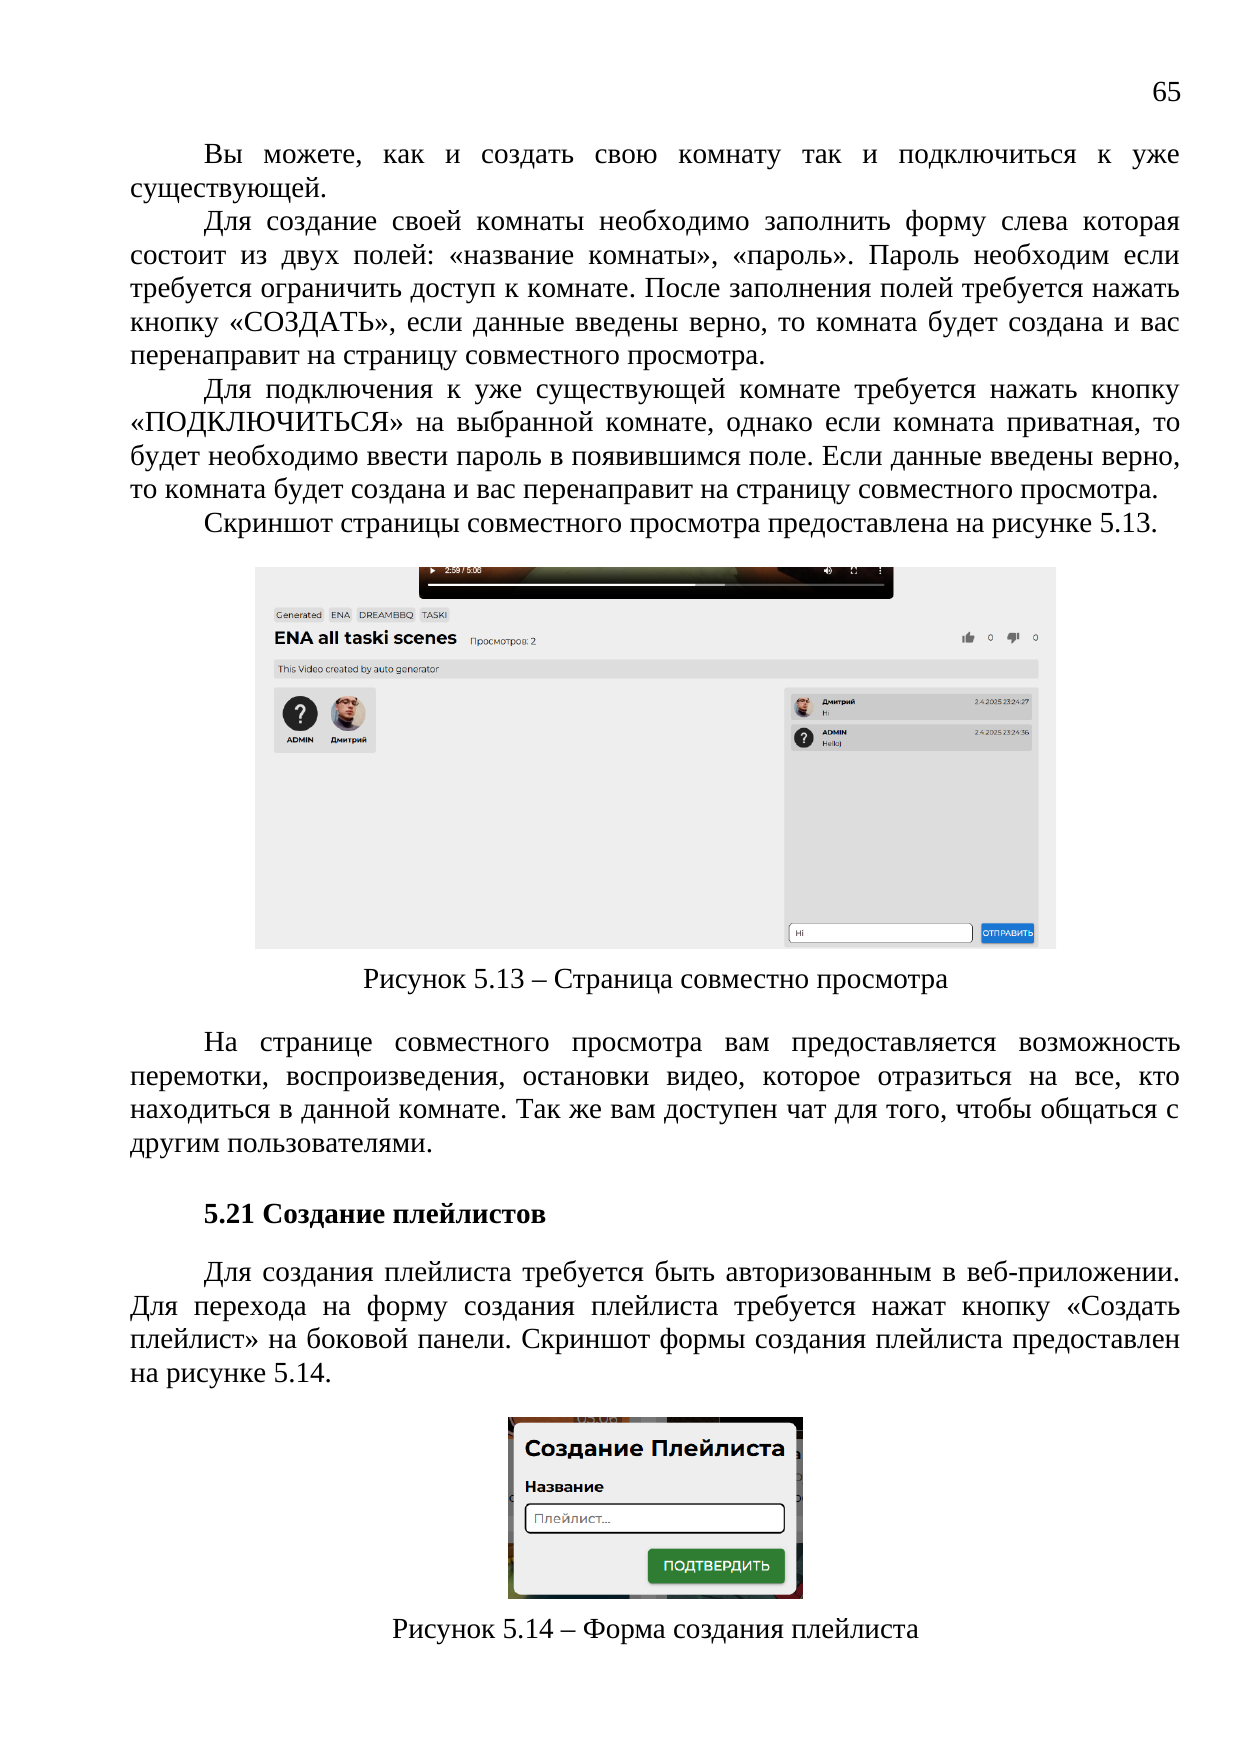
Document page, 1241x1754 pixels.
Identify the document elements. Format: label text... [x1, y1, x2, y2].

picture [508, 1417, 803, 1599]
text Рисунок 5.14 – Форма создания плейлиста [130, 1611, 1181, 1644]
text Для создание своей комнаты необходимо заполнить форму слева которая состоит из двух полей: «название комнаты», «пароль». Пароль необходим если требуется ограничить доступ к комнате. После заполнения полей требуется нажать кнопку «СОЗДАТЬ», если данные введены верно, то комната будет создана и вас перенаправит на страницу совместного просмотра. [130, 203, 1181, 371]
text Рисунок 5.13 – Страница совместно просмотра [130, 962, 1181, 995]
text Для подключения к уже существующей комнате требуется нажать кнопку «ПОДКЛЮЧИТЬСЯ» на выбранной комнате, однако если комната приватная, то будет необходимо ввести пароль в появившимся поле. Если данные введены верно, то комната будет создана и вас перенаправит на страницу совместного просмотра. [130, 371, 1181, 505]
text Вы можете, как и создать свою комнату так и подключиться к уже существующей. [130, 136, 1181, 203]
text На странице совместного просмотра вам предоставляется возможность перемотки, воспроизведения, остановки видео, которое отразиться на все, кто находиться в данной комнате. Так же вам доступен чат для того, чтобы общаться с другим пользователями. [130, 1024, 1181, 1158]
text Скриншот страницы совместного просмотра предоставлена на рисунке 5.13. [130, 505, 1181, 539]
picture [255, 567, 1057, 949]
text Для создания плейлиста требуется быть авторизованным в веб-приложении. Для перехода на форму создания плейлиста требуется нажат кнопку «Создать плейлист» на боковой панели. Скриншот формы создания плейлиста предоставлен на рисунке 5.14. [130, 1254, 1181, 1389]
text Создание плейлистов [204, 1196, 1181, 1229]
